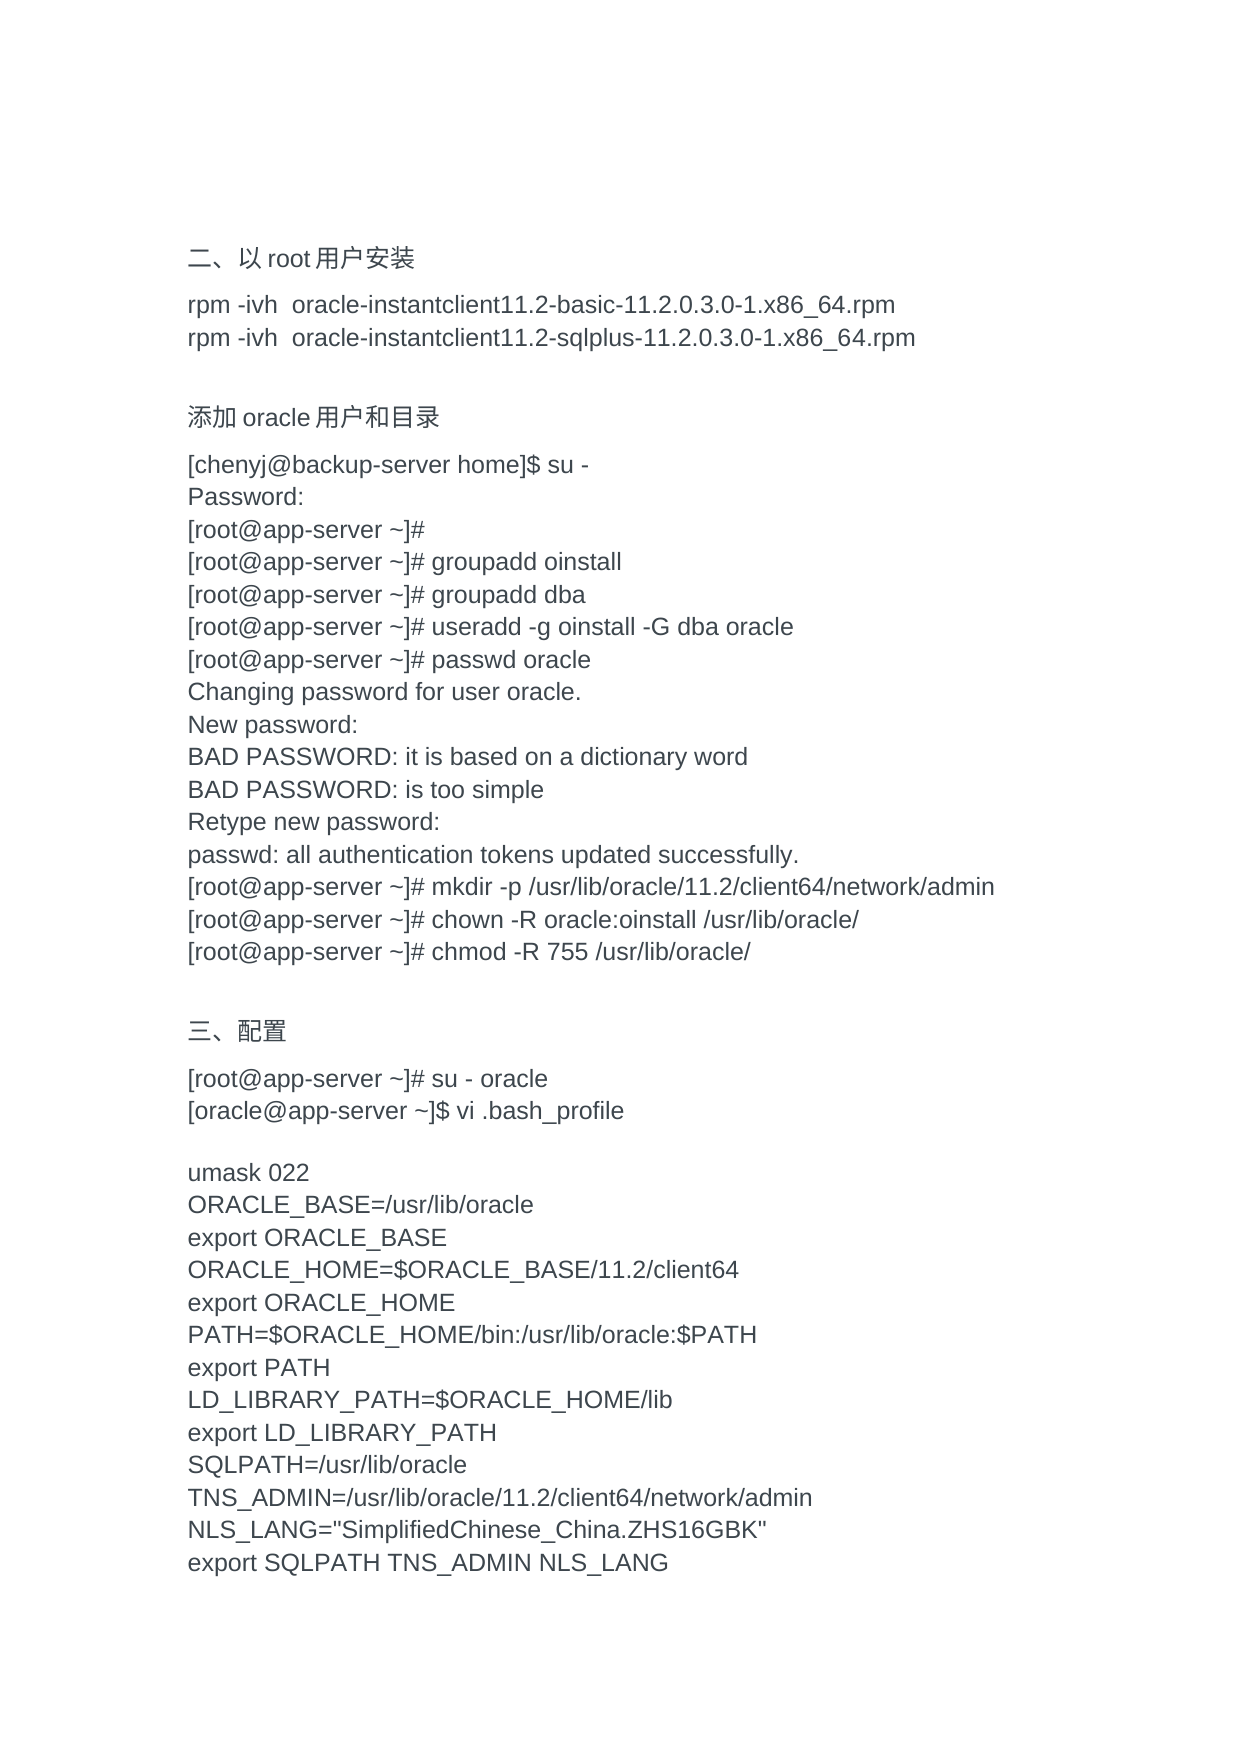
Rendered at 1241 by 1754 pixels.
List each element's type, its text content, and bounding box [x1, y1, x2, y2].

text 二、以root用户安装 rpm -ivh oracle-instantclient11.2-basic-11.2.0.3.0-1.x86_64.rpm rpm -ivh oracle-instantclient11.2-sqlplus-11.2.0.3.0-1.x86_64.rpm [187, 224, 1053, 354]
text 添加oracle用户和目录 [chenyj@backup-server home]$ su - Password: [root@app-server ~]# [root@app-server ~]# groupadd oinstall [root@app-server ~]# groupadd dba [root@app-server ~]# useradd -g oinstall -G dba oracle [root@app-server ~]# passwd oracle Changing password for user oracle. New password: BAD PASSWORD: it is based on a dictionary word BAD PASSWORD: is too simple Retype new password: passwd: all authentication tokens updated successfully. [root@app-server ~]# mkdir -p /usr/lib/oracle/11.2/client64/network/admin [root@app-server ~]# chown -R oracle:oinstall /usr/lib/oracle/ [root@app-server ~]# chmod -R 755 /usr/lib/oracle/ [187, 383, 1053, 968]
text 三、配置 [root@app-server ~]# su - oracle [oracle@app-server ~]$ vi .bash_profile [187, 997, 1053, 1127]
text umask 022 ORACLE_BASE=/usr/lib/oracle export ORACLE_BASE ORACLE_HOME=$ORACLE_BASE/11.2/client64 export ORACLE_HOME PATH=$ORACLE_HOME/bin:/usr/lib/oracle:$PATH export PATH LD_LIBRARY_PATH=$ORACLE_HOME/lib export LD_LIBRARY_PATH SQLPATH=/usr/lib/oracle TNS_ADMIN=/usr/lib/oracle/11.2/client64/network/admin NLS_LANG="SimplifiedChinese_China.ZHS16GBK" export SQLPATH TNS_ADMIN NLS_LANG [187, 1156, 1053, 1579]
